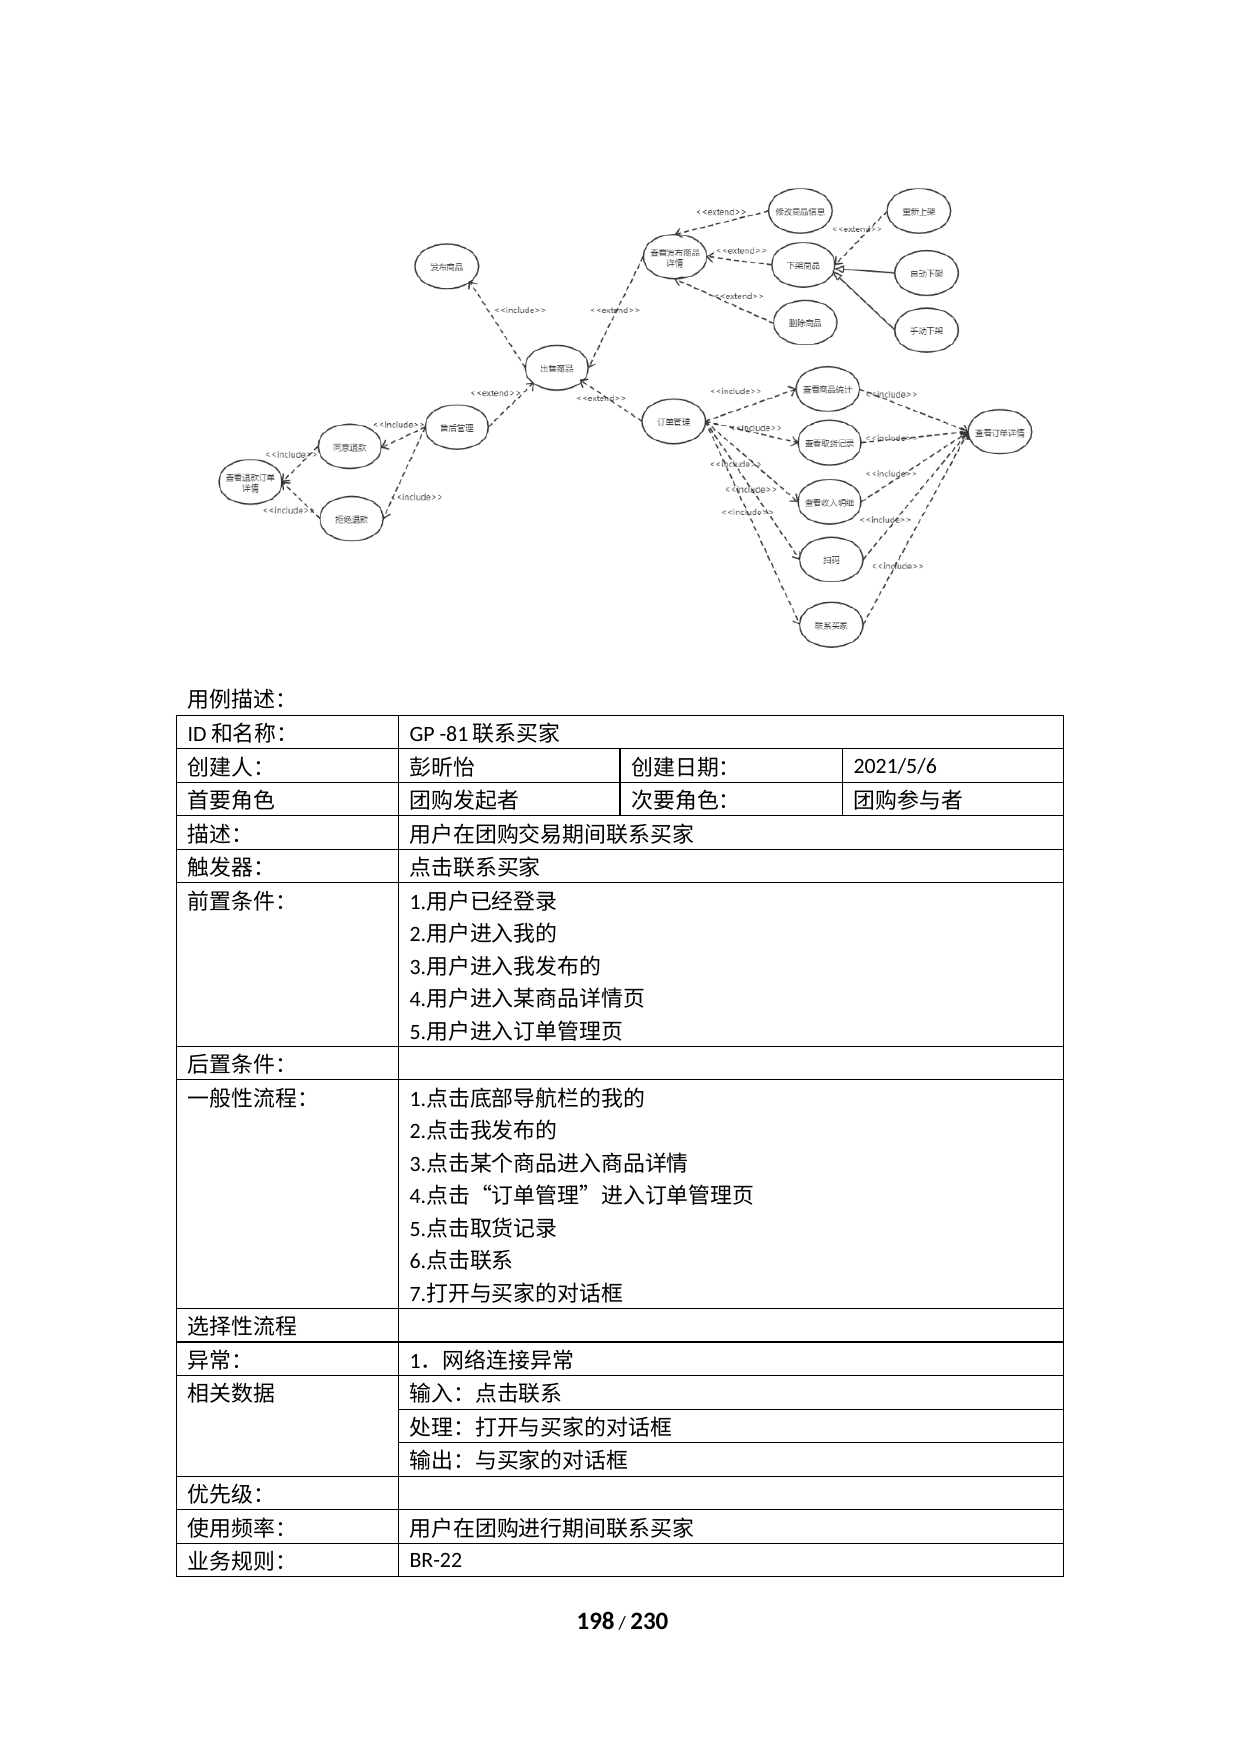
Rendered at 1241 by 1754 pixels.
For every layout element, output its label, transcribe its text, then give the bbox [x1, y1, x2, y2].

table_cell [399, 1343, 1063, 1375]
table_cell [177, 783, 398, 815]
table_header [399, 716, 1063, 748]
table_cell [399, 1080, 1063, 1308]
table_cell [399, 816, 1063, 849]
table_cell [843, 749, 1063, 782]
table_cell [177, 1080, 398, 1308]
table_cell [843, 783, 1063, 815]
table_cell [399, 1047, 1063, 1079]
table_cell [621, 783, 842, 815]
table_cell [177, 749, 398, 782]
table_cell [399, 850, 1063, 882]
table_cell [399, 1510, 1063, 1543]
text 用例描述： [187, 682, 1053, 714]
picture [187, 162, 1053, 663]
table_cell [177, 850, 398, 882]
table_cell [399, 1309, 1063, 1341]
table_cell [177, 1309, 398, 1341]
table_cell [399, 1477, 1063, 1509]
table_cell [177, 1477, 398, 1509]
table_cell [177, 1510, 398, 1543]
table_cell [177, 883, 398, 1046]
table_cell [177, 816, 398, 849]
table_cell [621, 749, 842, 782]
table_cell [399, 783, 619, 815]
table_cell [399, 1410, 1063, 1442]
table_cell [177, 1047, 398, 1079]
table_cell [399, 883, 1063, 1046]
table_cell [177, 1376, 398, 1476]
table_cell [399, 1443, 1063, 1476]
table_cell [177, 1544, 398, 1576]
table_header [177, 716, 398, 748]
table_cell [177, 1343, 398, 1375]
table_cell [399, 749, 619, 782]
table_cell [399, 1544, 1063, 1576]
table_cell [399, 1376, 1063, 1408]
